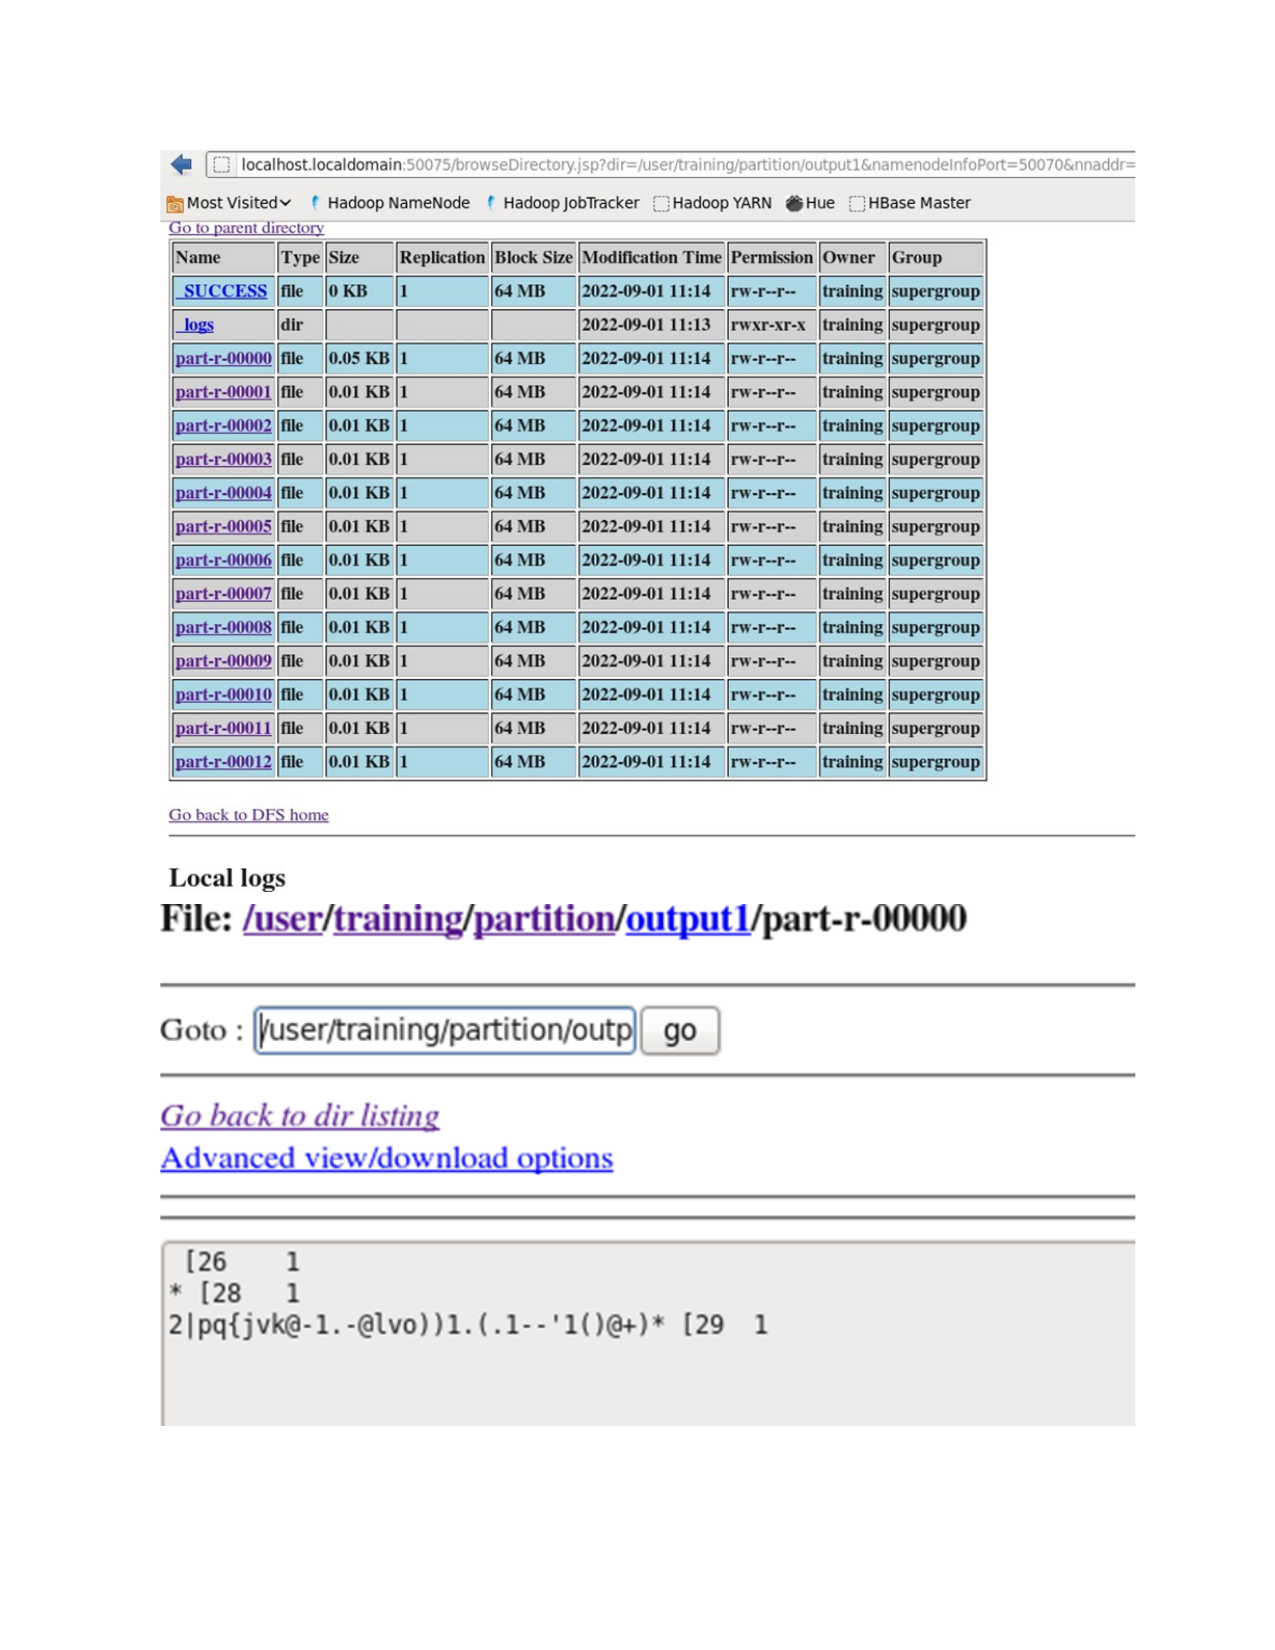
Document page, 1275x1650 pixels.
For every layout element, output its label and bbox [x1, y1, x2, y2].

picture [160, 904, 1136, 1426]
picture [160, 150, 1136, 892]
